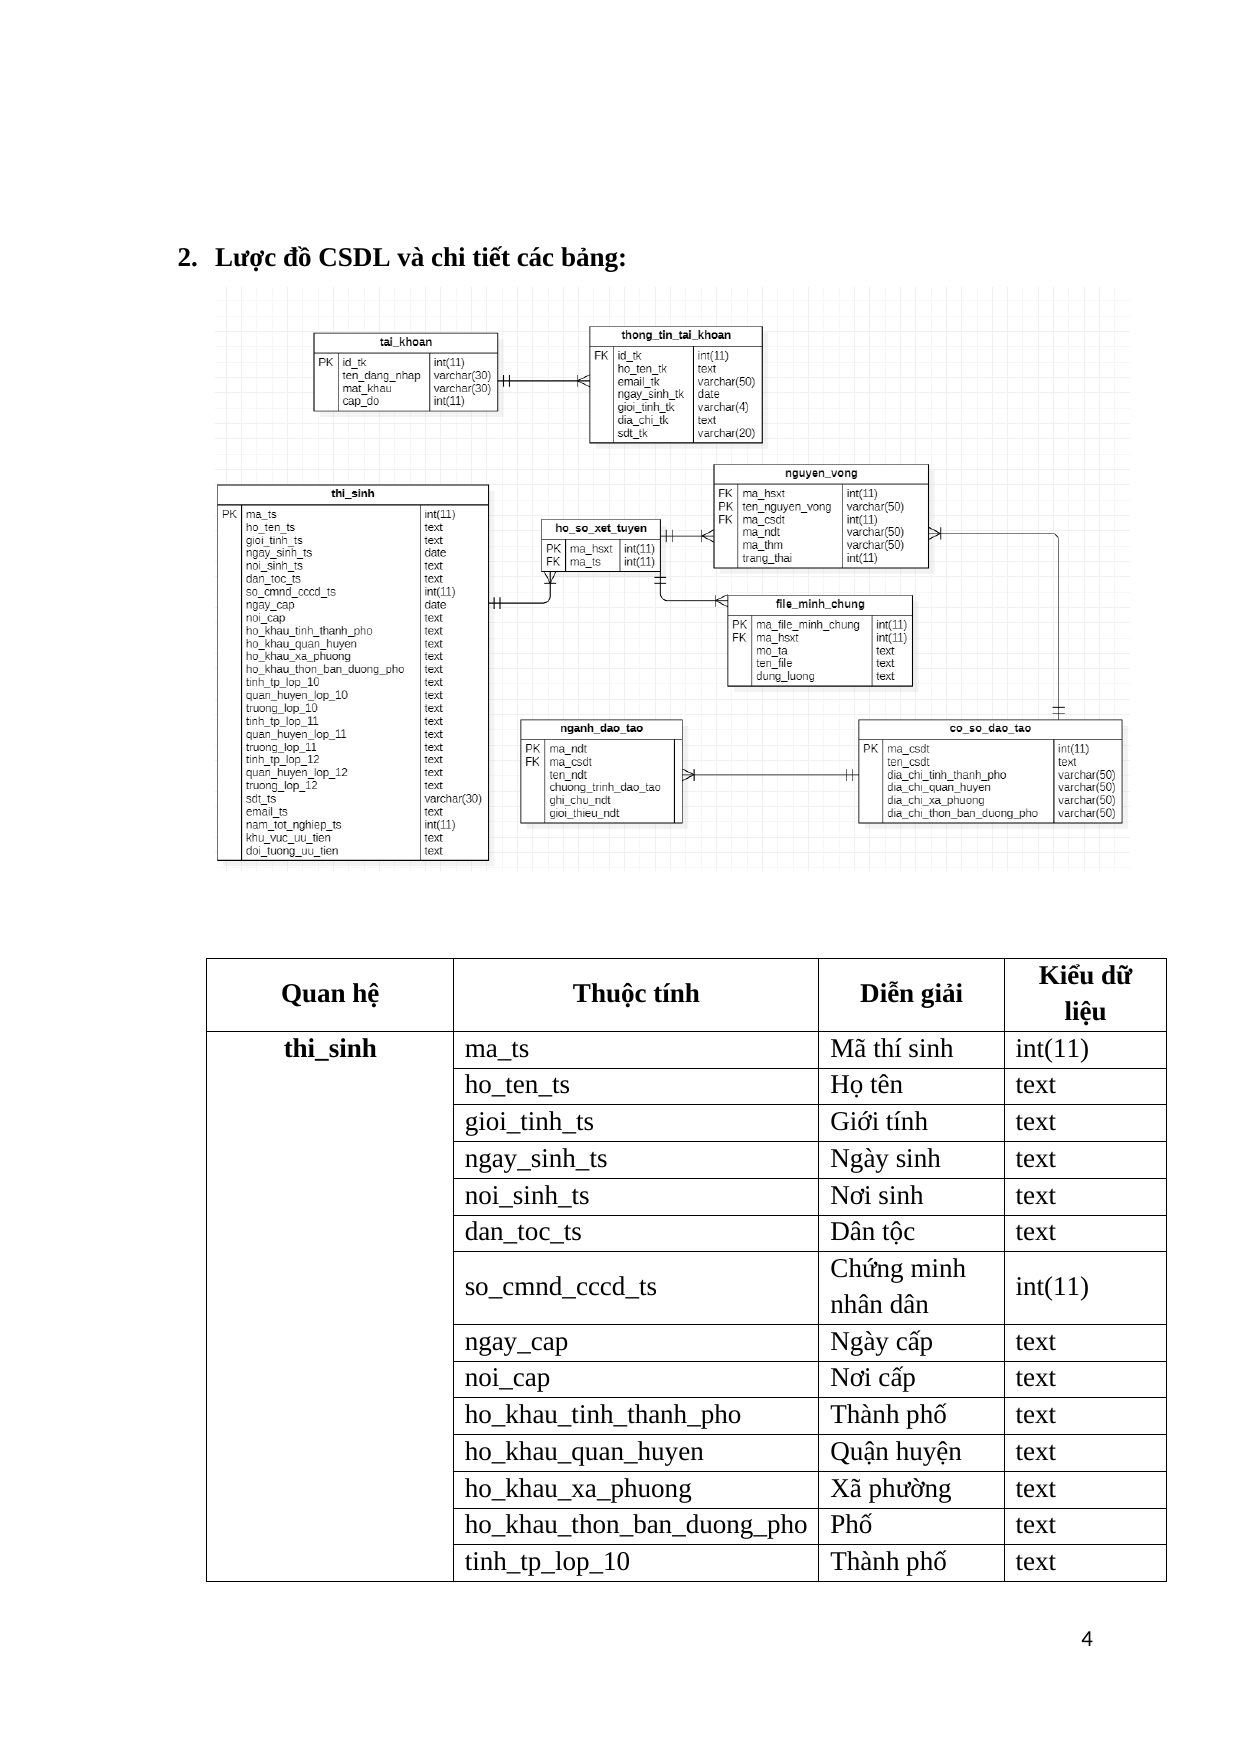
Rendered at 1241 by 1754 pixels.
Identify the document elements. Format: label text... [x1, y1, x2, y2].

table_cell Thành phố [819, 1398, 1004, 1434]
table_cell noi_sinh_ts [454, 1179, 818, 1214]
table_cell text [1005, 1509, 1166, 1544]
table_cell ho_ten_ts [454, 1069, 818, 1104]
table_cell Xã phường [819, 1472, 1004, 1508]
table_cell text [1005, 1142, 1166, 1178]
table_cell Giới tính [819, 1105, 1004, 1141]
table_cell ho_khau_xa_phuong [454, 1472, 818, 1508]
table_cell ho_khau_tinh_thanh_pho [454, 1398, 818, 1434]
table_cell Thành phố [819, 1545, 1004, 1581]
list Lược đồ CSDL và chi tiết các bảng: [177, 241, 1092, 272]
table_cell text [1005, 1435, 1166, 1471]
table_cell Quận huyện [819, 1435, 1004, 1471]
table_cell int(11) [1005, 1032, 1166, 1067]
table_header Quan hệ [207, 959, 453, 1031]
table_header Thuộc tính [454, 959, 818, 1031]
table_cell Họ tên [819, 1069, 1004, 1104]
table_cell gioi_tinh_ts [454, 1105, 818, 1141]
table_cell ma_ts [454, 1032, 818, 1067]
table_cell ho_khau_thon_ban_duong_pho [454, 1509, 818, 1544]
table_cell Mã thí sinh [819, 1032, 1004, 1067]
table_cell text [1005, 1398, 1166, 1434]
table_cell text [1005, 1472, 1166, 1508]
picture [214, 287, 1130, 871]
table_cell text [1005, 1179, 1166, 1214]
table_cell so_cmnd_cccd_ts [454, 1252, 818, 1324]
table_header Diễn giải [819, 959, 1004, 1031]
table_cell text [1005, 1362, 1166, 1397]
table_cell dan_toc_ts [454, 1216, 818, 1251]
table_cell text [1005, 1069, 1166, 1104]
table_cell Chứng minh nhân dân [819, 1252, 1004, 1324]
table_cell Nơi cấp [819, 1362, 1004, 1397]
table_cell text [1005, 1105, 1166, 1141]
table_cell Phố [819, 1509, 1004, 1544]
table_cell ngay_sinh_ts [454, 1142, 818, 1178]
table_cell int(11) [1005, 1252, 1166, 1324]
table_cell tinh_tp_lop_10 [454, 1545, 818, 1581]
table_cell thi_sinh [207, 1032, 453, 1581]
table_cell Ngày cấp [819, 1325, 1004, 1361]
table_cell text [1005, 1545, 1166, 1581]
table_cell ngay_cap [454, 1325, 818, 1361]
table_cell ho_khau_quan_huyen [454, 1435, 818, 1471]
table_header Kiểu dữ liệu [1005, 959, 1166, 1031]
table_cell noi_cap [454, 1362, 818, 1397]
table_cell Dân tộc [819, 1216, 1004, 1251]
table_cell Nơi sinh [819, 1179, 1004, 1214]
table_cell text [1005, 1216, 1166, 1251]
table_cell Ngày sinh [819, 1142, 1004, 1178]
table_cell text [1005, 1325, 1166, 1361]
